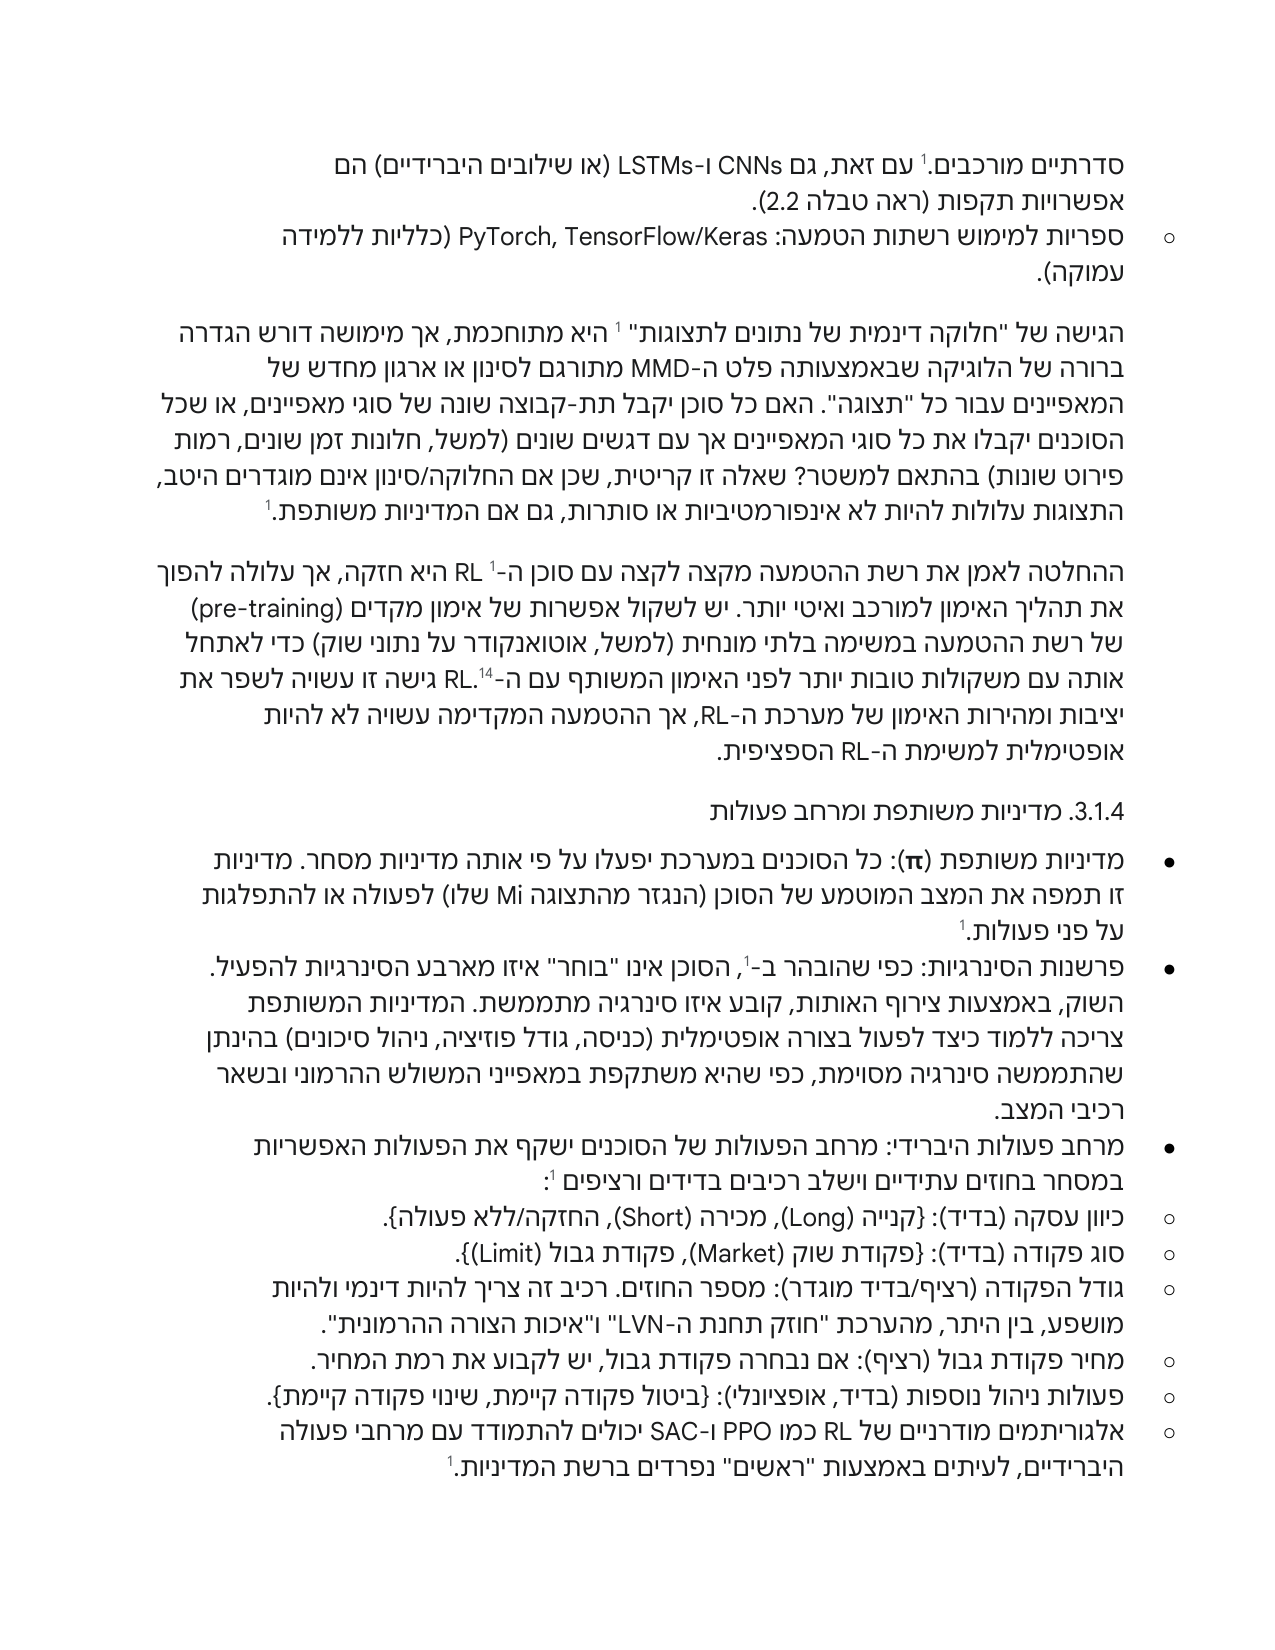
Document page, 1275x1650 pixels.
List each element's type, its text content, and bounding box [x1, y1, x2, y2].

list גודל הפקודה (רציף/בדיד מוגדר): מספר החוזים. רכיב זה צריך להיות דינמי ולהיות מושפע, בין היתר, מהערכת "חוזק תחנת ה-LVN" ו"איכות הצורה ההרמונית". [241, 1274, 1162, 1341]
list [241, 150, 1162, 217]
list ספריות למימוש רשתות הטמעה: PyTorch, TensorFlow/Keras (כלליות ללמידה עמוקה). [241, 221, 1162, 288]
text הגישה של "חלוקה דינמית של נתונים לתצוגות" 1 היא מתוחכמת, אך מימושה דורש הגדרה ברורה של הלוגיקה שבאמצעותה פלט ה-MMD מתורגם לסינון או ארגון מחדש של המאפיינים עבור כל "תצוגה". האם כל סוכן יקבל תת-קבוצה שונה של סוגי מאפיינים, או שכל הסוכנים יקבלו את כל סוגי המאפיינים אך עם דגשים שונים (למשל, חלונות זמן שונים, רמות פירוט שונות) בהתאם למשטר? שאלה זו קריטית, שכן אם החלוקה/סינון אינם מוגדרים היטב, התצוגות עלולות להיות לא אינפורמטיביות או סותרות, גם אם המדיניות משותפת.1 [150, 318, 1125, 528]
subtitle 3.1.4. מדיניות משותפת ומרחב פעולות [150, 797, 1125, 828]
list מרחב פעולות היברידי: מרחב הפעולות של הסוכנים ישקף את הפעולות האפשריות במסחר בחוזים עתידיים וישלב רכיבים בדידים ורציפים 1: [198, 1131, 1162, 1198]
list אלגוריתמים מודרניים של RL כמו PPO ו-SAC יכולים להתמודד עם מרחבי פעולה היברידיים, לעיתים באמצעות "ראשים" נפרדים ברשת המדיניות.1 [241, 1417, 1162, 1484]
text ההחלטה לאמן את רשת ההטמעה מקצה לקצה עם סוכן ה-RL 1 היא חזקה, אך עלולה להפוך את תהליך האימון למורכב ואיטי יותר. יש לשקול אפשרות של אימון מקדים (pre-training) של רשת ההטמעה במשימה בלתי מונחית (למשל, אוטואנקודר על נתוני שוק) כדי לאתחל אותה עם משקולות טובות יותר לפני האימון המשותף עם ה-RL.14 גישה זו עשויה לשפר את יציבות ומהירות האימון של מערכת ה-RL, אך ההטמעה המקדימה עשויה לא להיות אופטימלית למשימת ה-RL הספציפית. [150, 557, 1125, 767]
list פרשנות הסינרגיות: כפי שהובהר ב-1, הסוכן אינו "בוחר" איזו מארבע הסינרגיות להפעיל. השוק, באמצעות צירוף האותות, קובע איזו סינרגיה מתממשת. המדיניות המשותפת צריכה ללמוד כיצד לפעול בצורה אופטימלית (כניסה, גודל פוזיציה, ניהול סיכונים) בהינתן שהתממשה סינרגיה מסוימת, כפי שהיא משתקפת במאפייני המשולש ההרמוני ובשאר רכיבי המצב. [198, 952, 1162, 1126]
list כיוון עסקה (בדיד): {קנייה (Long), מכירה (Short), החזקה/ללא פעולה}. [241, 1202, 1162, 1233]
list מחיר פקודת גבול (רציף): אם נבחרה פקודת גבול, יש לקבוע את רמת המחיר. [241, 1345, 1162, 1376]
list סוג פקודה (בדיד): {פקודת שוק (Market), פקודת גבול (Limit)}. [241, 1238, 1162, 1269]
list פעולות ניהול נוספות (בדיד, אופציונלי): {ביטול פקודה קיימת, שינוי פקודה קיימת}. [241, 1381, 1162, 1412]
list מדיניות משותפת (π): כל הסוכנים במערכת יפעלו על פי אותה מדיניות מסחר. מדיניות זו תמפה את המצב המוטמע של הסוכן (הנגזר מהתצוגה Mi​ שלו) לפעולה או להתפלגות על פני פעולות.1 [198, 845, 1162, 948]
